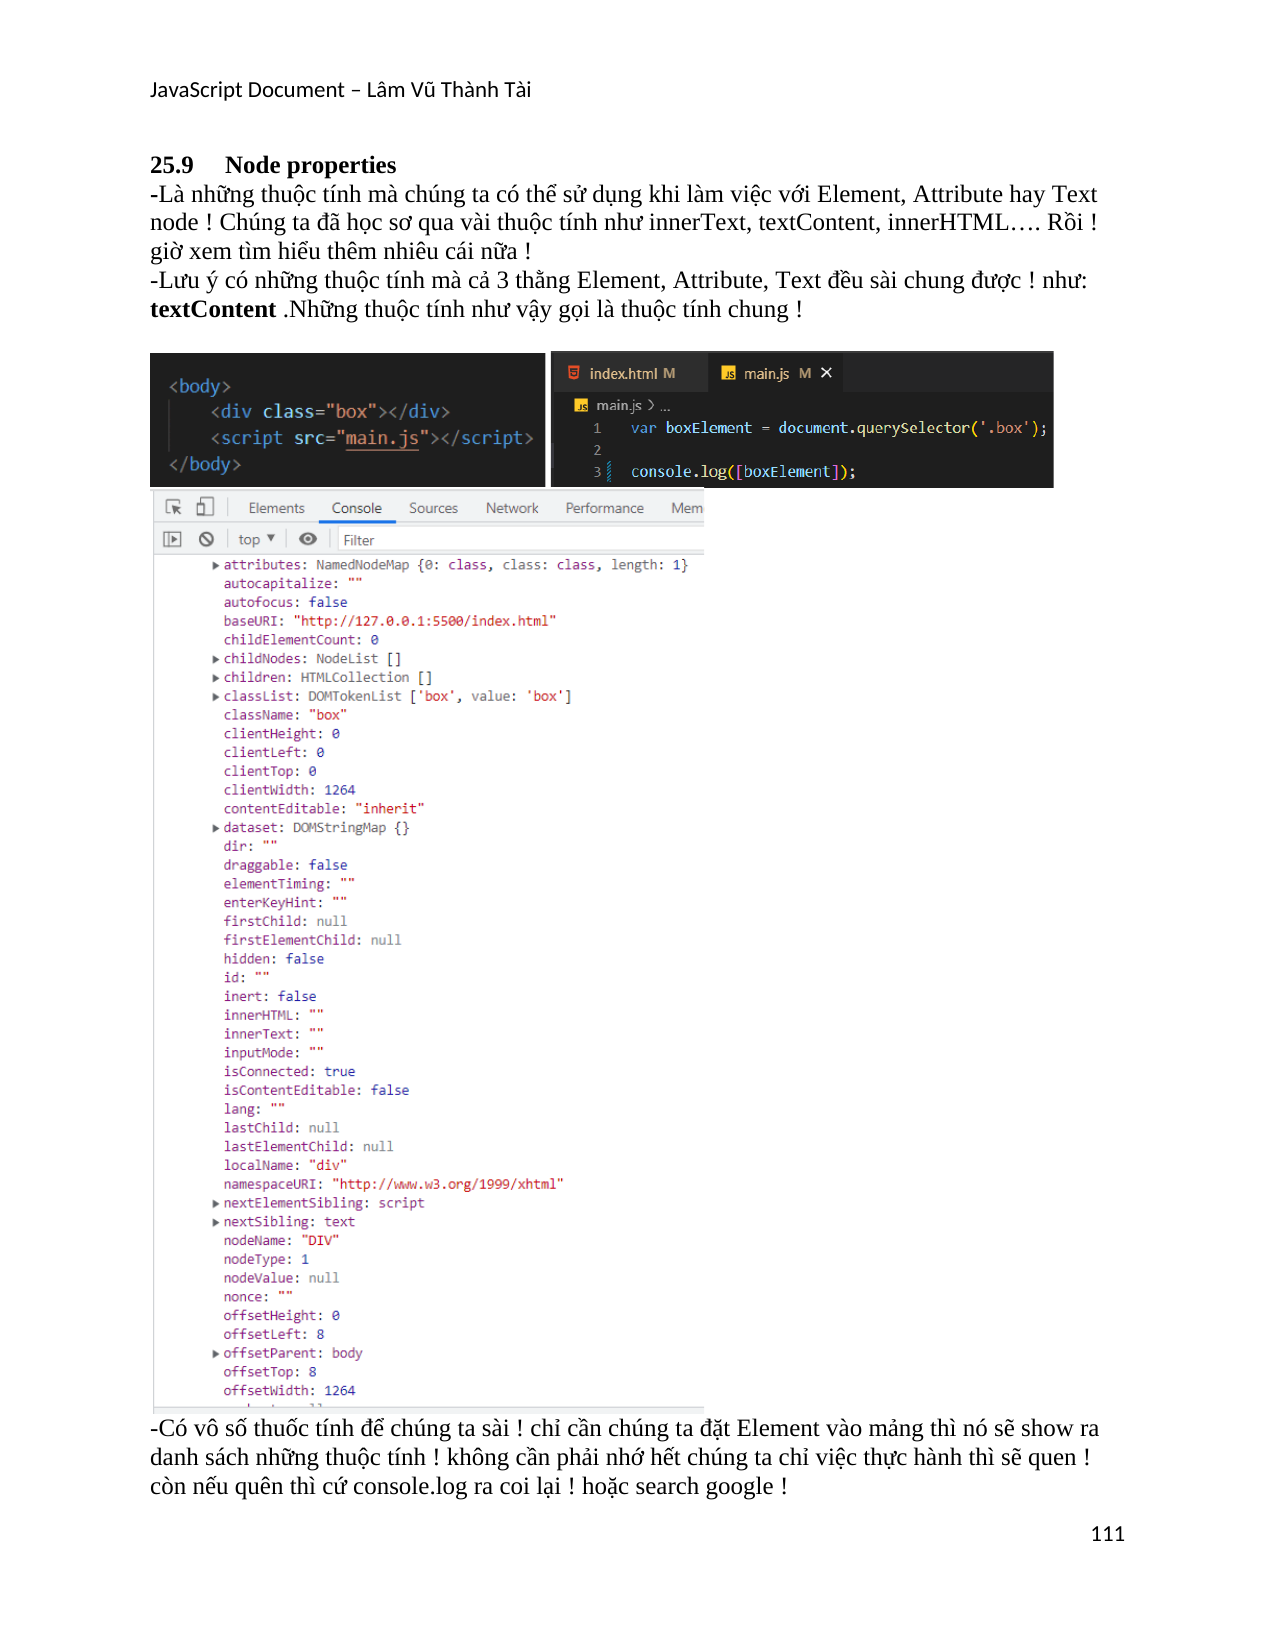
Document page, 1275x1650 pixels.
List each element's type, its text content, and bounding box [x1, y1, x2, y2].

list -Có vô số thuốc tính để chúng ta sài ! chỉ cần chúng ta đặt Element vào mảng thì nó sẽ show ra danh sách những thuộc tính ! không cần phải nhớ hết chúng ta chỉ việc thực hành thì sẽ quen ! còn nếu quên thì cứ console.log ra coi lại ! hoặc search google ! [150, 1413, 1125, 1500]
list Node properties [150, 150, 1125, 179]
list -Là những thuộc tính mà chúng ta có thể sử dụng khi làm việc với Element, Attribute hay Text node ! Chúng ta đã học sơ qua vài thuộc tính như innerText, textContent, innerHTML…. Rồi ! giờ xem tìm hiểu thêm nhiêu cái nữa ! [150, 179, 1125, 265]
list -Lưu ý có những thuộc tính mà cả 3 thằng Element, Attribute, Text đều sài chung được ! như: textContent .Những thuộc tính như vậy gọi là thuộc tính chung ! [150, 265, 1125, 322]
picture [150, 351, 1054, 1414]
